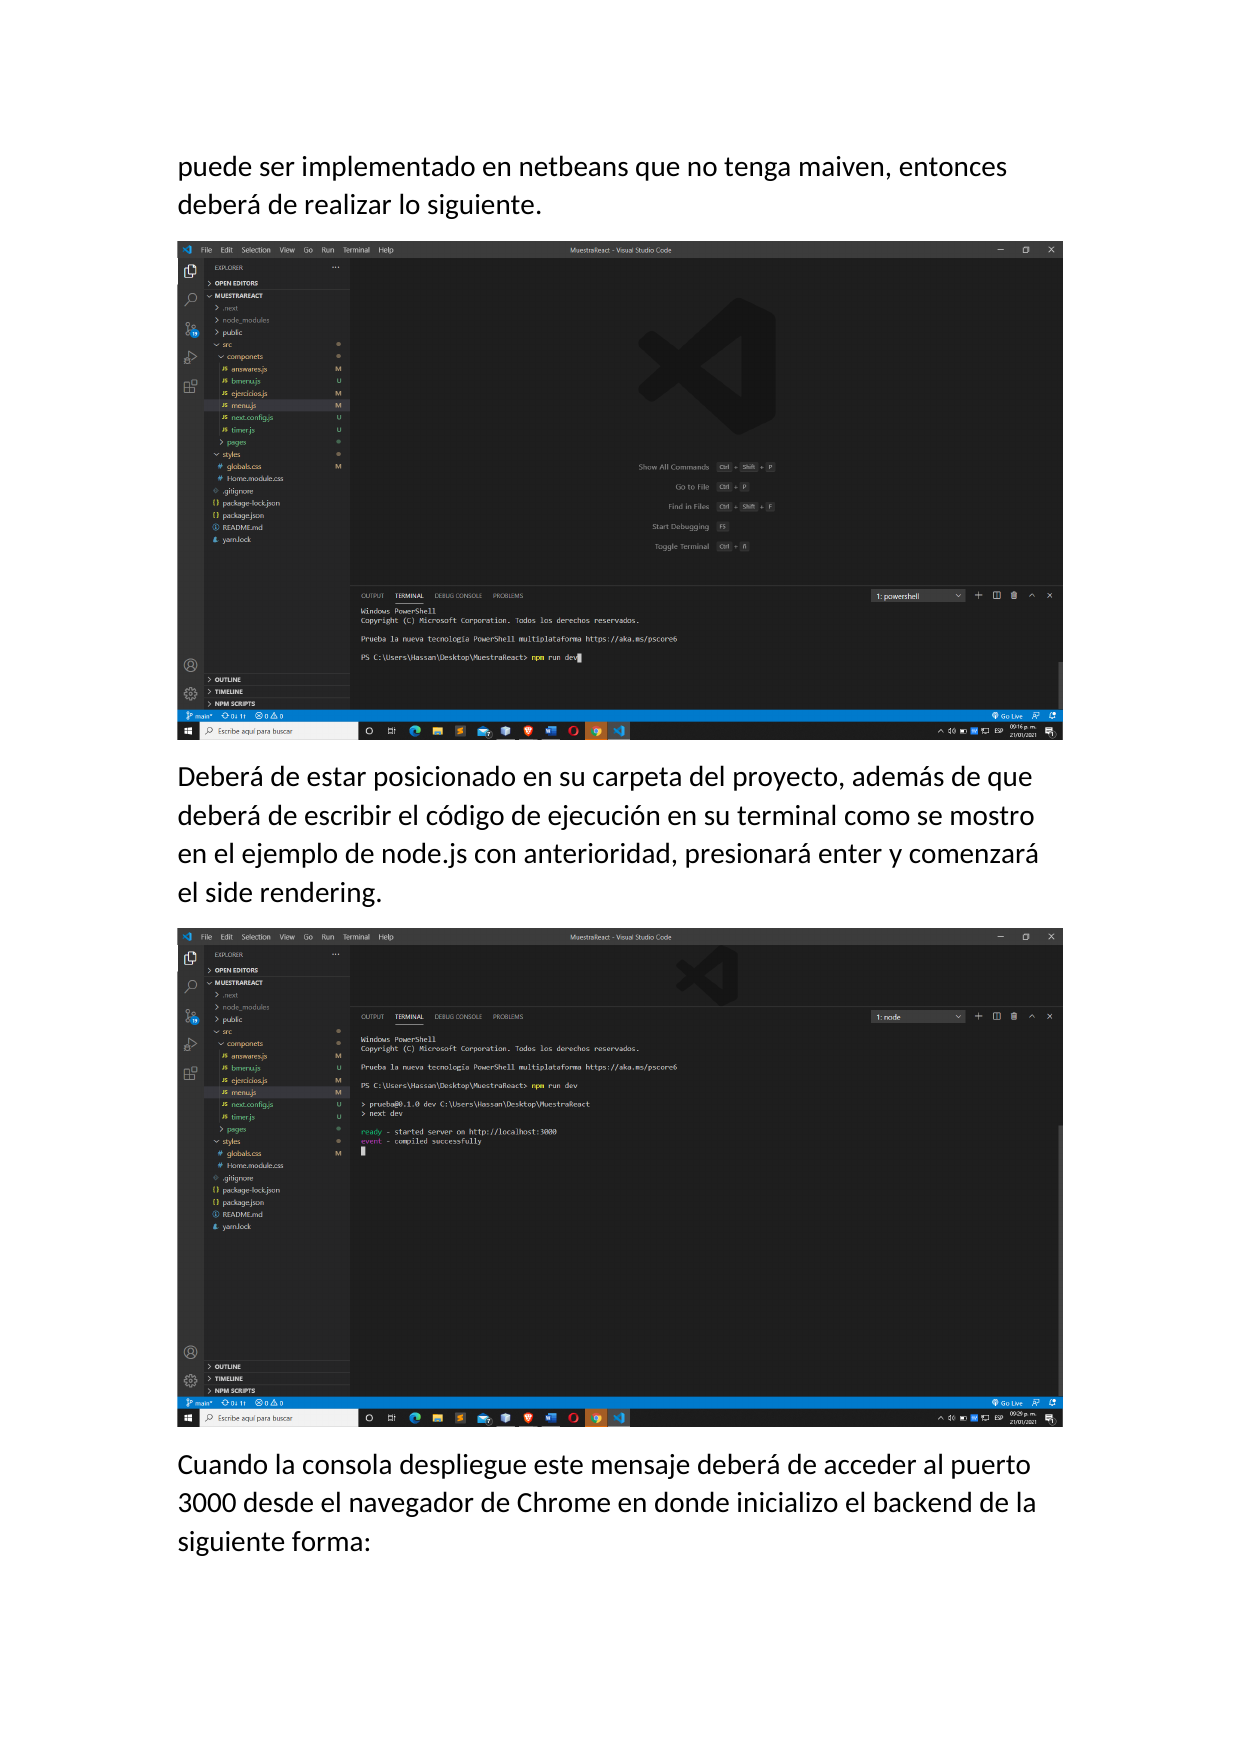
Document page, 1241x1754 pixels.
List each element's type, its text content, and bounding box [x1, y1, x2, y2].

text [177, 148, 1063, 222]
text Cuando la consola despliegue este mensaje deberá de acceder al puerto 3000 desde el navegador de Chrome en donde inicializo el backend de la siguiente forma: [177, 1446, 1063, 1558]
picture [177, 928, 1063, 1427]
picture [177, 241, 1063, 740]
text Deberá de estar posicionado en su carpeta del proyecto, además de que deberá de escribir el código de ejecución en su terminal como se mostro en el ejemplo de node.js con anterioridad, presionará enter y comenzará el side rendering. [177, 758, 1063, 909]
